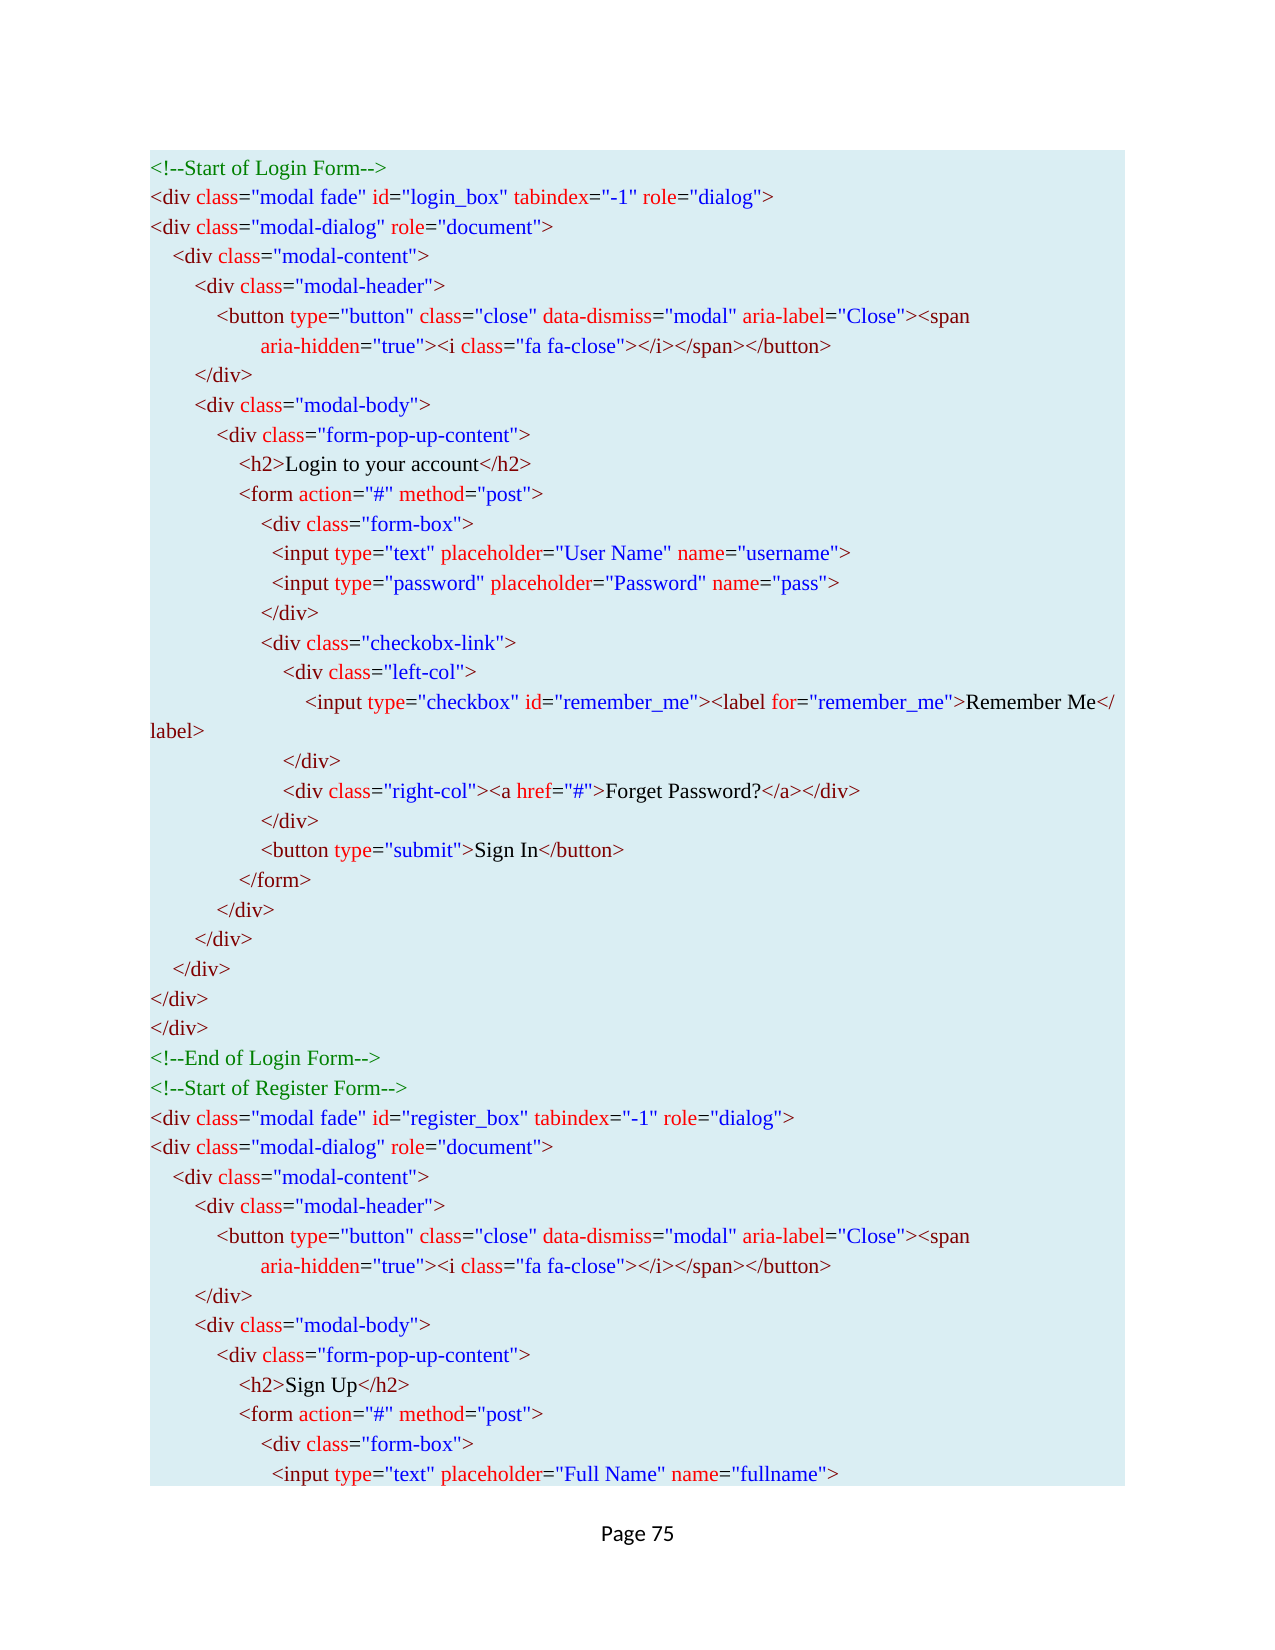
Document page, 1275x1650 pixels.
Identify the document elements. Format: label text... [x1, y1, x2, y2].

text <input type="password" placeholder="Password" name="pass"> [150, 566, 1125, 595]
text <div class="form-box"> [150, 506, 1125, 536]
text <input type="checkbox" id="remember_me"><label for="remember_me">Remember Me</label> [150, 684, 1125, 744]
text <div class="modal-content"> [150, 1159, 1125, 1189]
text </div> [150, 892, 1125, 922]
text </div> [150, 803, 1125, 833]
text <button type="button" class="close" data-dismiss="modal" aria-label="Close"><span [150, 1219, 1125, 1248]
text <div class="modal-body"> [150, 1308, 1125, 1337]
text <!--Start of Register Form--> [150, 1070, 1125, 1100]
text <div class="form-box"> [150, 1427, 1125, 1456]
text <!--End of Login Form--> [150, 1041, 1125, 1070]
text <form action="#" method="post"> [150, 477, 1125, 506]
text <h2>Login to your account</h2> [150, 447, 1125, 477]
text <div class="modal-content"> [150, 239, 1125, 269]
text <div class="modal-header"> [150, 269, 1125, 298]
text <!--Start of Login Form--> [150, 150, 1125, 180]
text <div class="right-col"><a href="#">Forget Password?</a></div> [150, 773, 1125, 803]
text </div> [150, 744, 1125, 773]
text </div> [150, 922, 1125, 952]
text <button type="button" class="close" data-dismiss="modal" aria-label="Close"><span [150, 298, 1125, 328]
text <div class="modal fade" id="login_box" tabindex="-1" role="dialog"> [150, 180, 1125, 209]
text <div class="checkobx-link"> [150, 625, 1125, 655]
text <form action="#" method="post"> [150, 1397, 1125, 1427]
text <h2>Sign Up</h2> [150, 1367, 1125, 1397]
text aria-hidden="true"><i class="fa fa-close"></i></span></button> [150, 328, 1125, 358]
text </div> [150, 595, 1125, 625]
text <button type="submit">Sign In</button> [150, 833, 1125, 862]
text </div> [150, 1011, 1125, 1041]
text <div class="modal-dialog" role="document"> [150, 1130, 1125, 1159]
text </form> [150, 862, 1125, 892]
text <input type="text" placeholder="User Name" name="username"> [150, 536, 1125, 566]
text </div> [150, 358, 1125, 387]
text </div> [150, 981, 1125, 1011]
text <input type="text" placeholder="Full Name" name="fullname"> [150, 1456, 1125, 1486]
text </div> [150, 1278, 1125, 1308]
text <div class="modal-dialog" role="document"> [150, 209, 1125, 239]
text aria-hidden="true"><i class="fa fa-close"></i></span></button> [150, 1248, 1125, 1278]
text <div class="modal fade" id="register_box" tabindex="-1" role="dialog"> [150, 1100, 1125, 1130]
text <div class="form-pop-up-content"> [150, 1337, 1125, 1367]
text <div class="form-pop-up-content"> [150, 417, 1125, 447]
text <div class="modal-header"> [150, 1189, 1125, 1219]
text <div class="left-col"> [150, 655, 1125, 684]
text </div> [150, 952, 1125, 981]
text <div class="modal-body"> [150, 387, 1125, 417]
